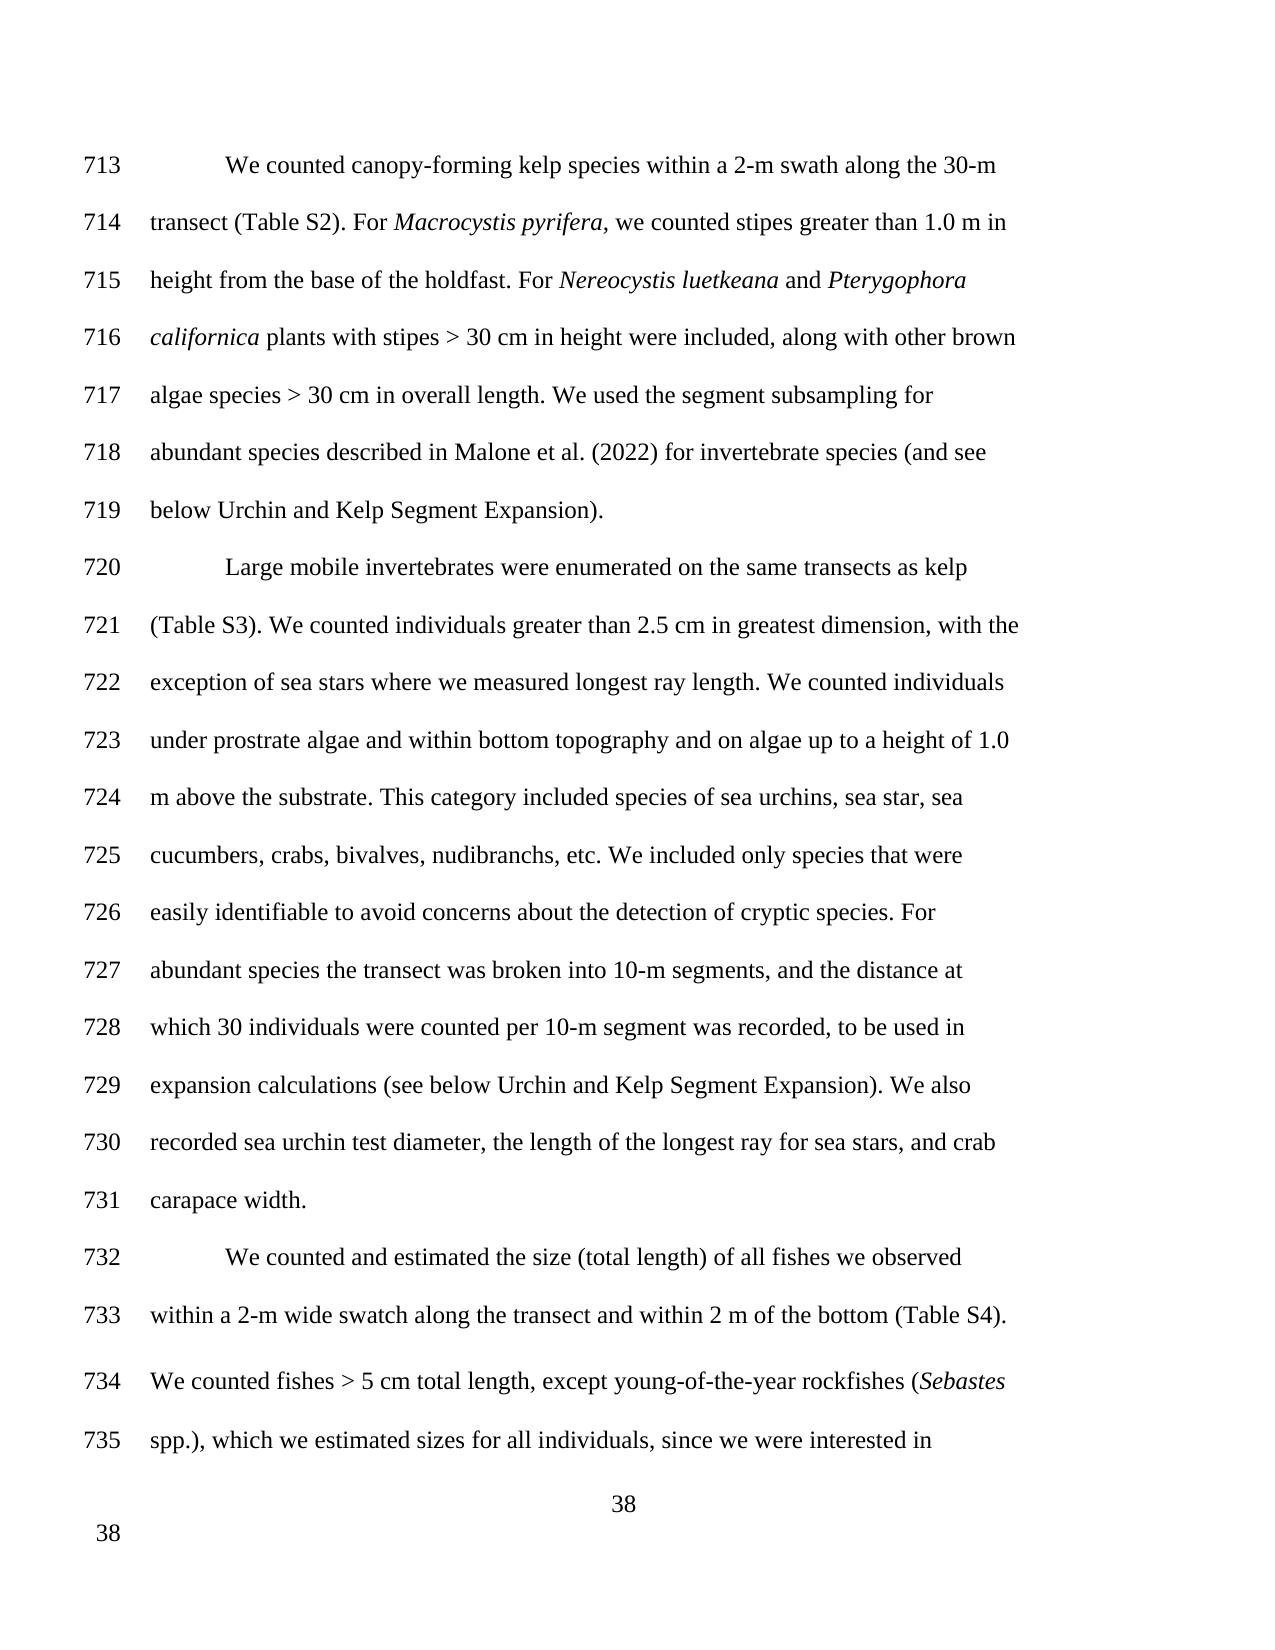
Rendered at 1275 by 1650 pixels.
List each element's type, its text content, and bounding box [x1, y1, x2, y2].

text We counted canopy-forming kelp species within a 2-m swath along the 30-m transect (Table S2). For Macrocystis pyrifera, we counted stipes greater than 1.0 m in height from the base of the holdfast. For Nereocystis luetkeana and Pterygophora californica plants with stipes > 30 cm in height were included, along with other brown algae species > 30 cm in overall length. We used the segment subsampling for abundant species described in Malone et al. (2022) for invertebrate species (and see below Urchin and Kelp Segment Expansion). [150, 150, 1022, 524]
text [150, 1242, 1022, 1454]
text Large mobile invertebrates were enumerated on the same transects as kelp (Table S3). We counted individuals greater than 2.5 cm in greatest dimension, with the exception of sea stars where we measured longest ray length. We counted individuals under prostrate algae and within bottom topography and on algae up to a height of 1.0 m above the substrate. This category included species of sea urchins, sea star, sea cucumbers, crabs, bivalves, nudibranchs, etc. We included only species that were easily identifiable to avoid concerns about the detection of cryptic species. For abundant species the transect was broken into 10-m segments, and the distance at which 30 individuals were counted per 10-m segment was recorded, to be used in expansion calculations (see below Urchin and Kelp Segment Expansion). We also recorded sea urchin test diameter, the length of the longest ray for sea stars, and crab carapace width. [150, 552, 1022, 1214]
